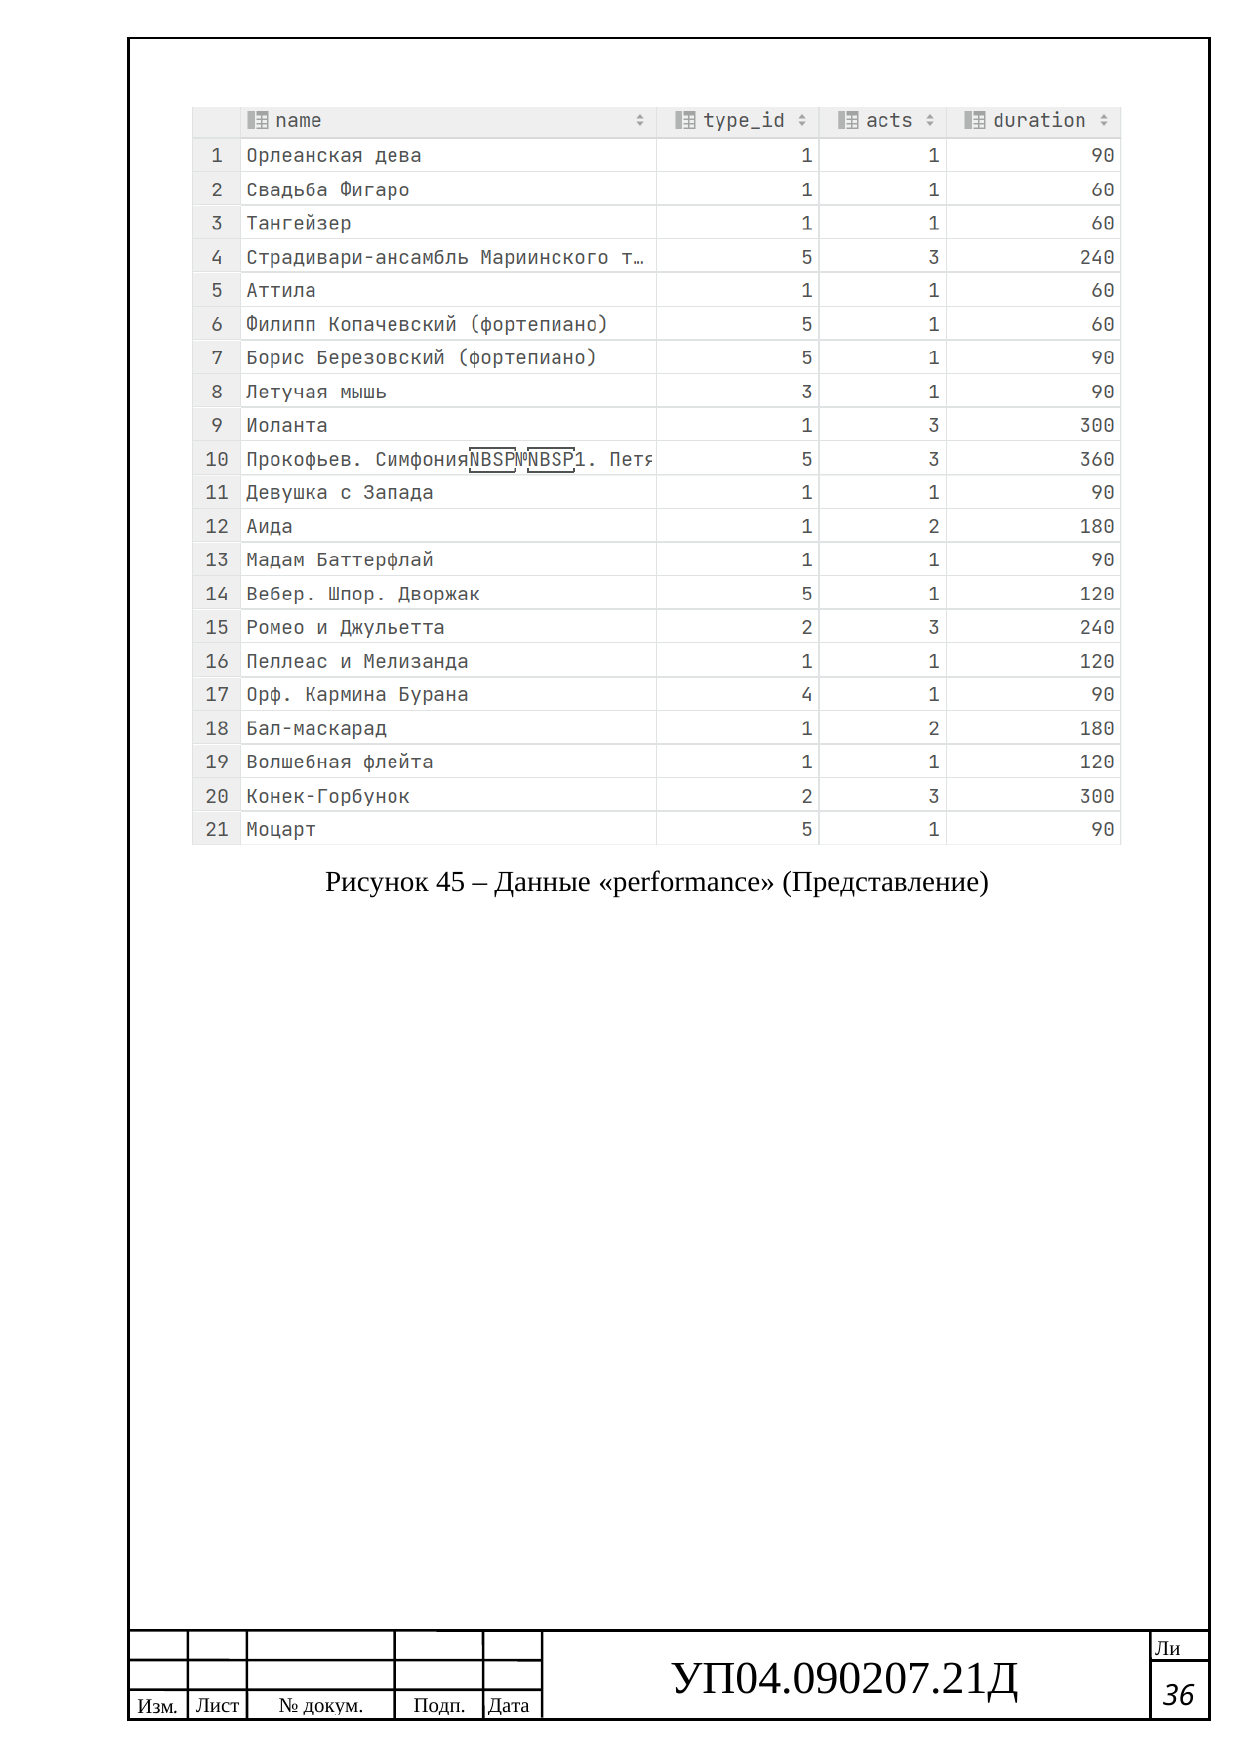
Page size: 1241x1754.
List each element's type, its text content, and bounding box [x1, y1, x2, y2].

picture [192, 107, 1122, 845]
text Рисунок 45 – Данные «performance» (Представление) [192, 864, 1122, 898]
